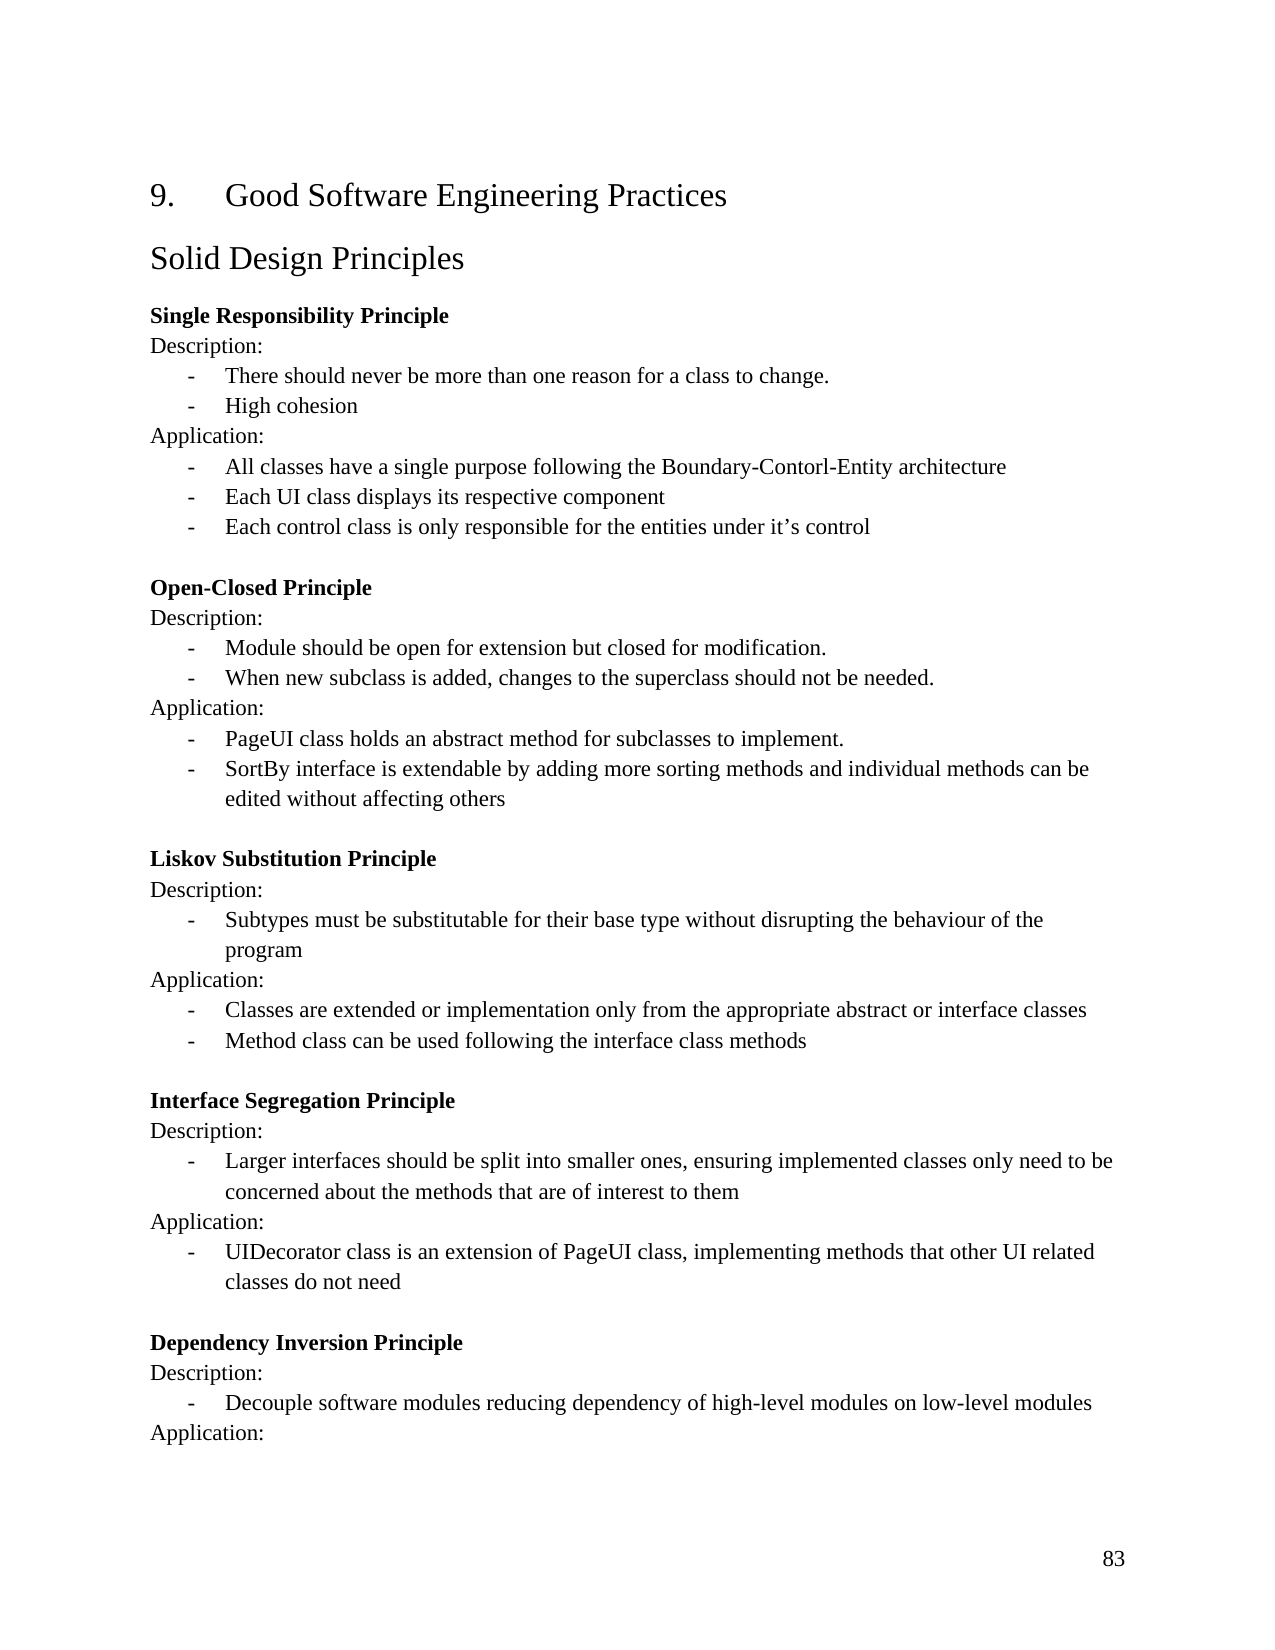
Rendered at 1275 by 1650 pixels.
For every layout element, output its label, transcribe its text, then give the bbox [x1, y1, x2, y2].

list Decouple software modules reducing dependency of high-level modules on low-level modules [187, 1389, 1125, 1416]
text Single Responsibility Principle [150, 302, 1125, 328]
list Classes are extended or implementation only from the appropriate abstract or interface classes [187, 996, 1125, 1023]
list High cohesion [187, 392, 1125, 419]
text Application: [150, 422, 1125, 449]
text Application: [150, 1419, 1125, 1446]
subtitle 9. Good Software Engineering Practices [150, 175, 1125, 213]
text Description: [150, 1117, 1125, 1144]
text Description: [150, 332, 1125, 358]
text Description: [150, 1359, 1125, 1385]
list UIDecorator class is an extension of PageUI class, implementing methods that other UI related classes do not need [187, 1238, 1125, 1295]
list Each control class is only responsible for the entities under it’s control [187, 513, 1125, 539]
list There should never be more than one reason for a class to change. [187, 362, 1125, 388]
text Application: [150, 694, 1125, 721]
list Module should be open for extension but closed for modification. [187, 634, 1125, 660]
list Method class can be used following the interface class methods [187, 1027, 1125, 1053]
text Open-Closed Principle [150, 573, 1125, 600]
list Subtypes must be substitutable for their base type without disrupting the behaviour of the program [187, 906, 1125, 962]
text Description: [150, 604, 1125, 630]
text Liskov Substitution Principle [150, 845, 1125, 872]
text Application: [150, 1208, 1125, 1234]
list Larger interfaces should be split into smaller ones, ensuring implemented classes only need to be concerned about the methods that are of interest to them [187, 1147, 1125, 1204]
list SortBy interface is extendable by adding more sorting methods and individual methods can be edited without affecting others [187, 755, 1125, 811]
text Interface Segregation Principle [150, 1087, 1125, 1113]
list All classes have a single purpose following the Boundary-Contorl-Entity architecture [187, 453, 1125, 479]
text Description: [150, 876, 1125, 902]
list Each UI class displays its respective component [187, 483, 1125, 509]
list When new subclass is added, changes to the superclass should not be needed. [187, 664, 1125, 691]
text Dependency Inversion Principle [150, 1329, 1125, 1355]
text Solid Design Principles [150, 238, 1125, 277]
list PageUI class holds an abstract method for subclasses to implement. [187, 724, 1125, 751]
text Application: [150, 966, 1125, 993]
